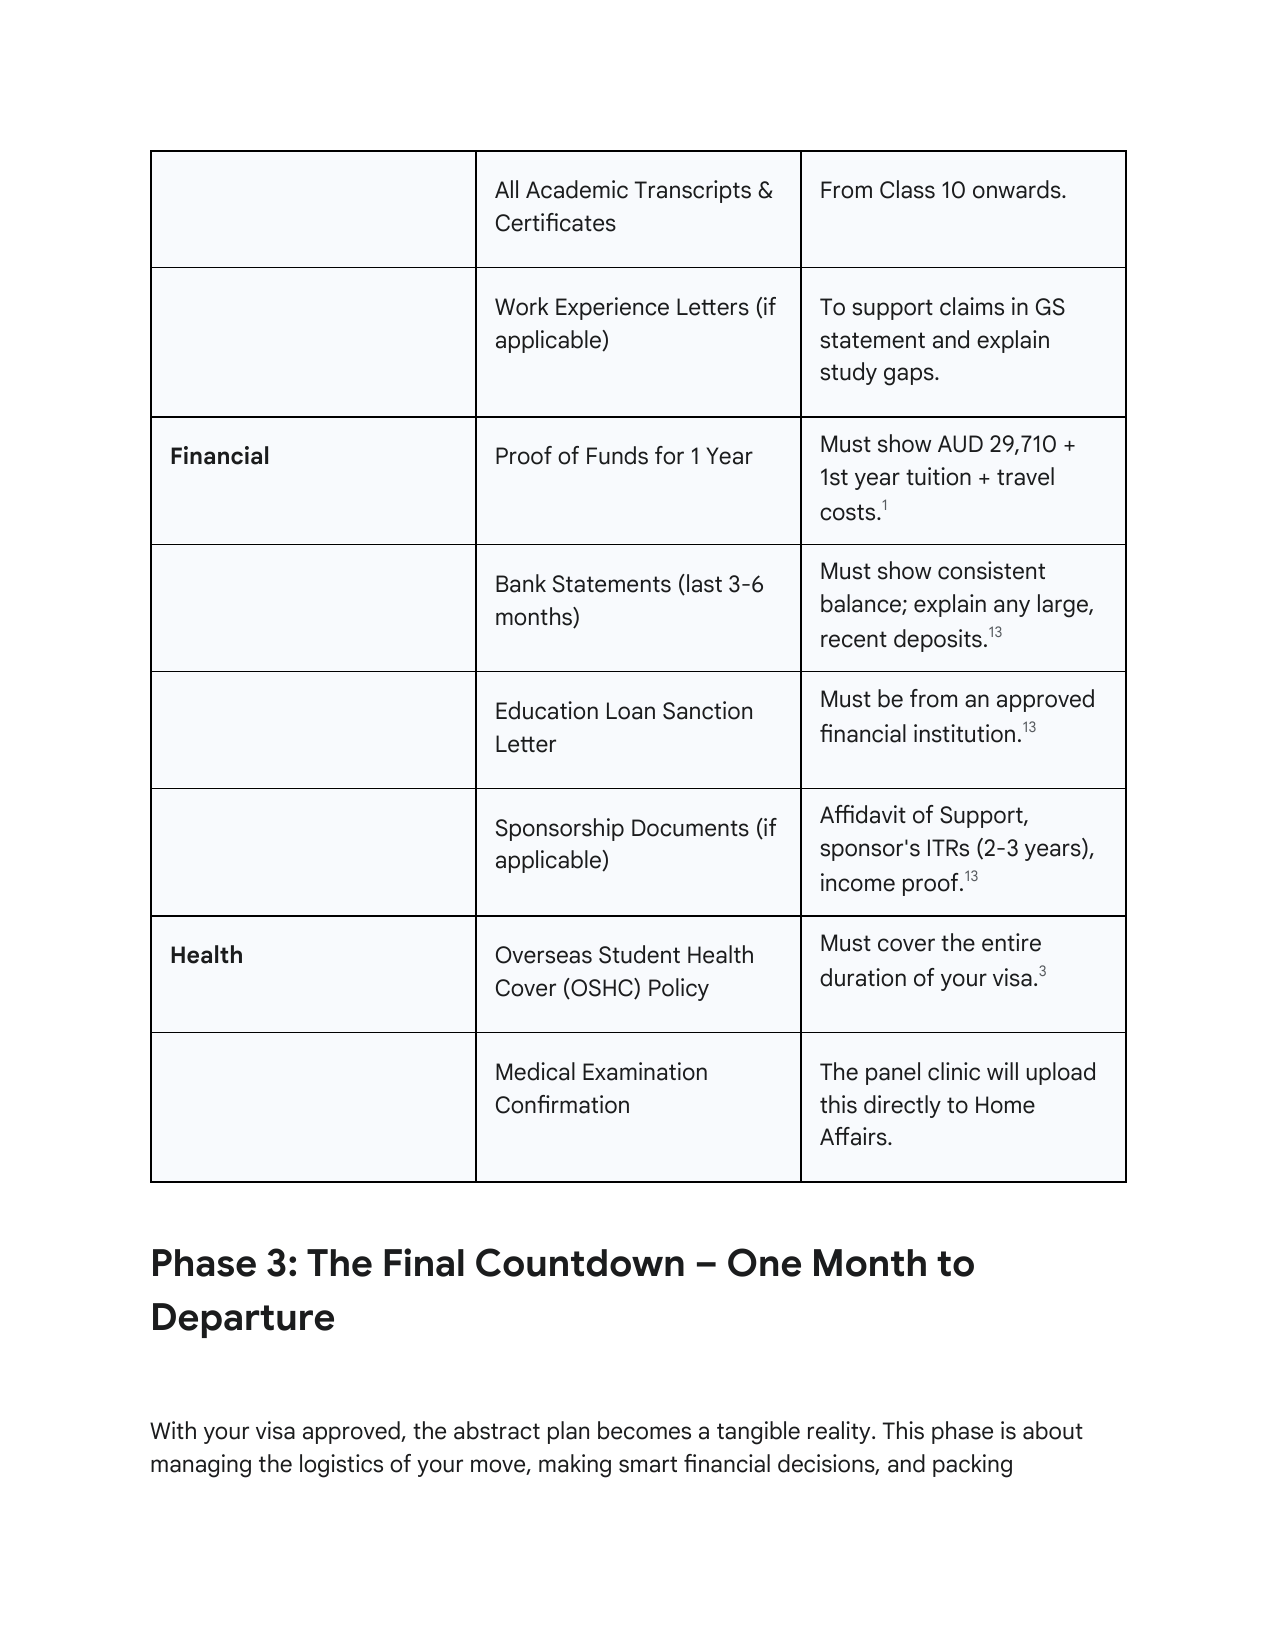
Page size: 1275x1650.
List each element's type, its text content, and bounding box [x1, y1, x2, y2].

table_cell The panel clinic will upload this directly to Home Affairs. [802, 1033, 1125, 1181]
table_cell [152, 1033, 475, 1181]
table_cell [152, 672, 475, 787]
table_cell Must be from an approved financial institution.13 [802, 672, 1125, 787]
table_cell All Academic Transcripts & Certificates [477, 152, 800, 267]
table_cell Must show consistent balance; explain any large, recent deposits.13 [802, 545, 1125, 671]
table_cell [152, 545, 475, 671]
subtitle Phase 3: The Final Countdown – One Month to Departure [150, 1240, 1125, 1341]
table_cell [152, 152, 475, 267]
table_cell Health [152, 917, 475, 1032]
table_cell Must show AUD 29,710 + 1st year tuition + travel costs.1 [802, 418, 1125, 543]
table_cell Work Experience Letters (if applicable) [477, 268, 800, 416]
table_cell Overseas Student Health Cover (OSHC) Policy [477, 917, 800, 1032]
table_cell Must cover the entire duration of your visa.3 [802, 917, 1125, 1032]
table_cell [152, 789, 475, 915]
table_cell Sponsorship Documents (if applicable) [477, 789, 800, 915]
table_cell From Class 10 onwards. [802, 152, 1125, 267]
table_cell Medical Examination Confirmation [477, 1033, 800, 1181]
table_cell Affidavit of Support, sponsor's ITRs (2-3 years), income proof.13 [802, 789, 1125, 915]
table_cell To support claims in GS statement and explain study gaps. [802, 268, 1125, 416]
table_cell Financial [152, 418, 475, 543]
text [150, 1417, 1125, 1479]
table_cell Bank Statements (last 3-6 months) [477, 545, 800, 671]
table_cell [152, 268, 475, 416]
table_cell Education Loan Sanction Letter [477, 672, 800, 787]
table_cell Proof of Funds for 1 Year [477, 418, 800, 543]
